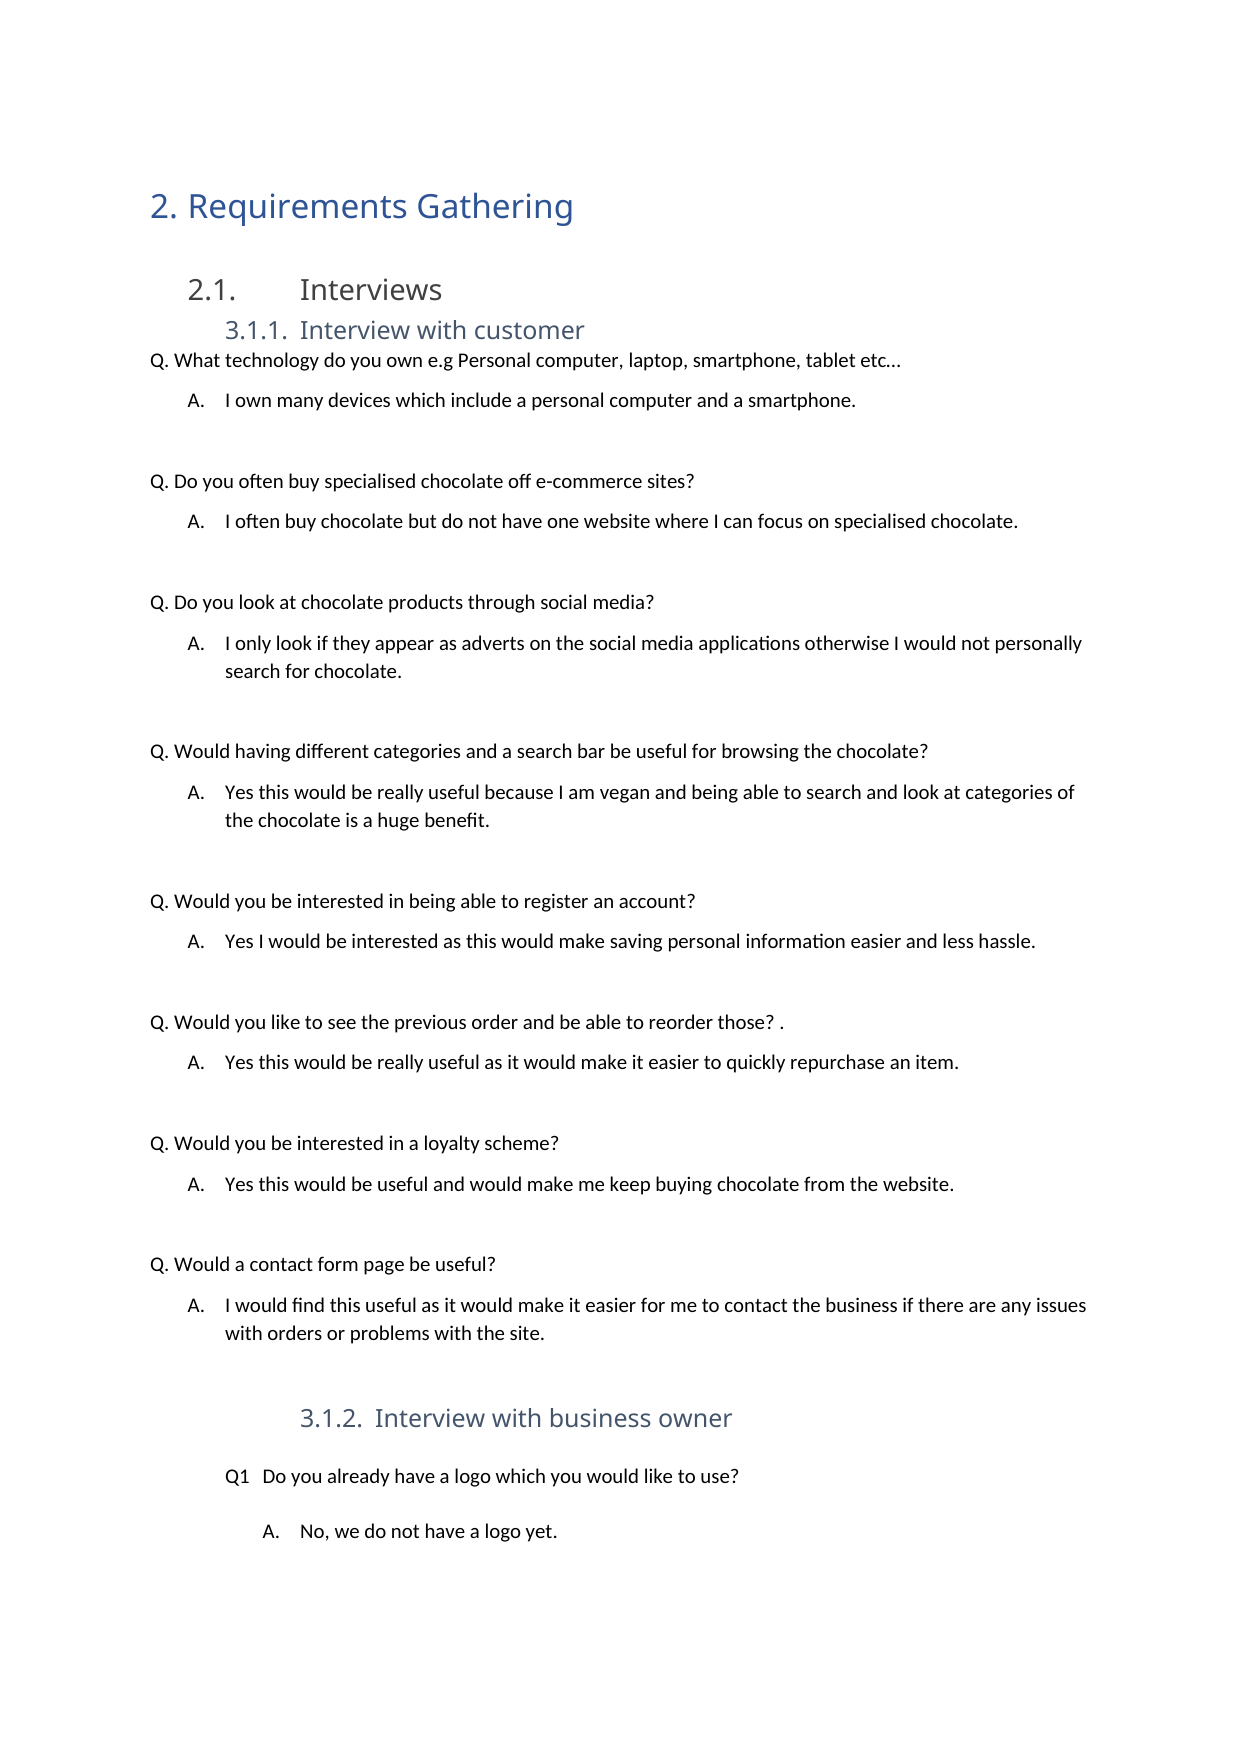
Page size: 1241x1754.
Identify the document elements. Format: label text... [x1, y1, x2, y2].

list I own many devices which include a personal computer and a smartphone. [187, 387, 1090, 413]
text Q. Do you look at chocolate products through social media? [150, 589, 1090, 615]
text Q. Would you like to see the previous order and be able to reorder those? . [150, 1009, 1090, 1034]
subtitle Interview with customer [225, 313, 1090, 347]
text Q. Would a contact form page be useful? [150, 1252, 1090, 1277]
text Q. Would having different categories and a search bar be useful for browsing the chocolate? [150, 739, 1090, 764]
text Q. What technology do you own e.g Personal computer, laptop, smartphone, tablet etc… [150, 347, 1090, 372]
list I only look if they appear as adverts on the social media applications otherwise I would not personally search for chocolate. [187, 630, 1090, 683]
subtitle Interview with business owner [300, 1401, 1090, 1435]
subtitle Requirements Gathering [150, 183, 1090, 229]
text Q. Would you be interested in a loyalty scheme? [150, 1130, 1090, 1156]
subtitle Interviews [187, 269, 1090, 309]
list No, we do not have a logo yet. [262, 1519, 1090, 1544]
text Q. Do you often buy specialised chocolate off e-commerce sites? [150, 468, 1090, 494]
list Yes this would be really useful because I am vegan and being able to search and look at categories of the chocolate is a huge benefit. [187, 779, 1090, 832]
list I often buy chocolate but do not have one website where I can focus on specialised chocolate. [187, 509, 1090, 534]
text Q. Would you be interested in being able to register an account? [150, 888, 1090, 913]
list Yes I would be interested as this would make saving personal information easier and less hassle. [187, 928, 1090, 954]
list Yes this would be really useful as it would make it easier to quickly repurchase an item. [187, 1049, 1090, 1075]
list I would find this useful as it would make it easier for me to contact the business if there are any issues with orders or problems with the site. [187, 1292, 1090, 1345]
list Yes this would be useful and would make me keep buying chocolate from the website. [187, 1171, 1090, 1196]
